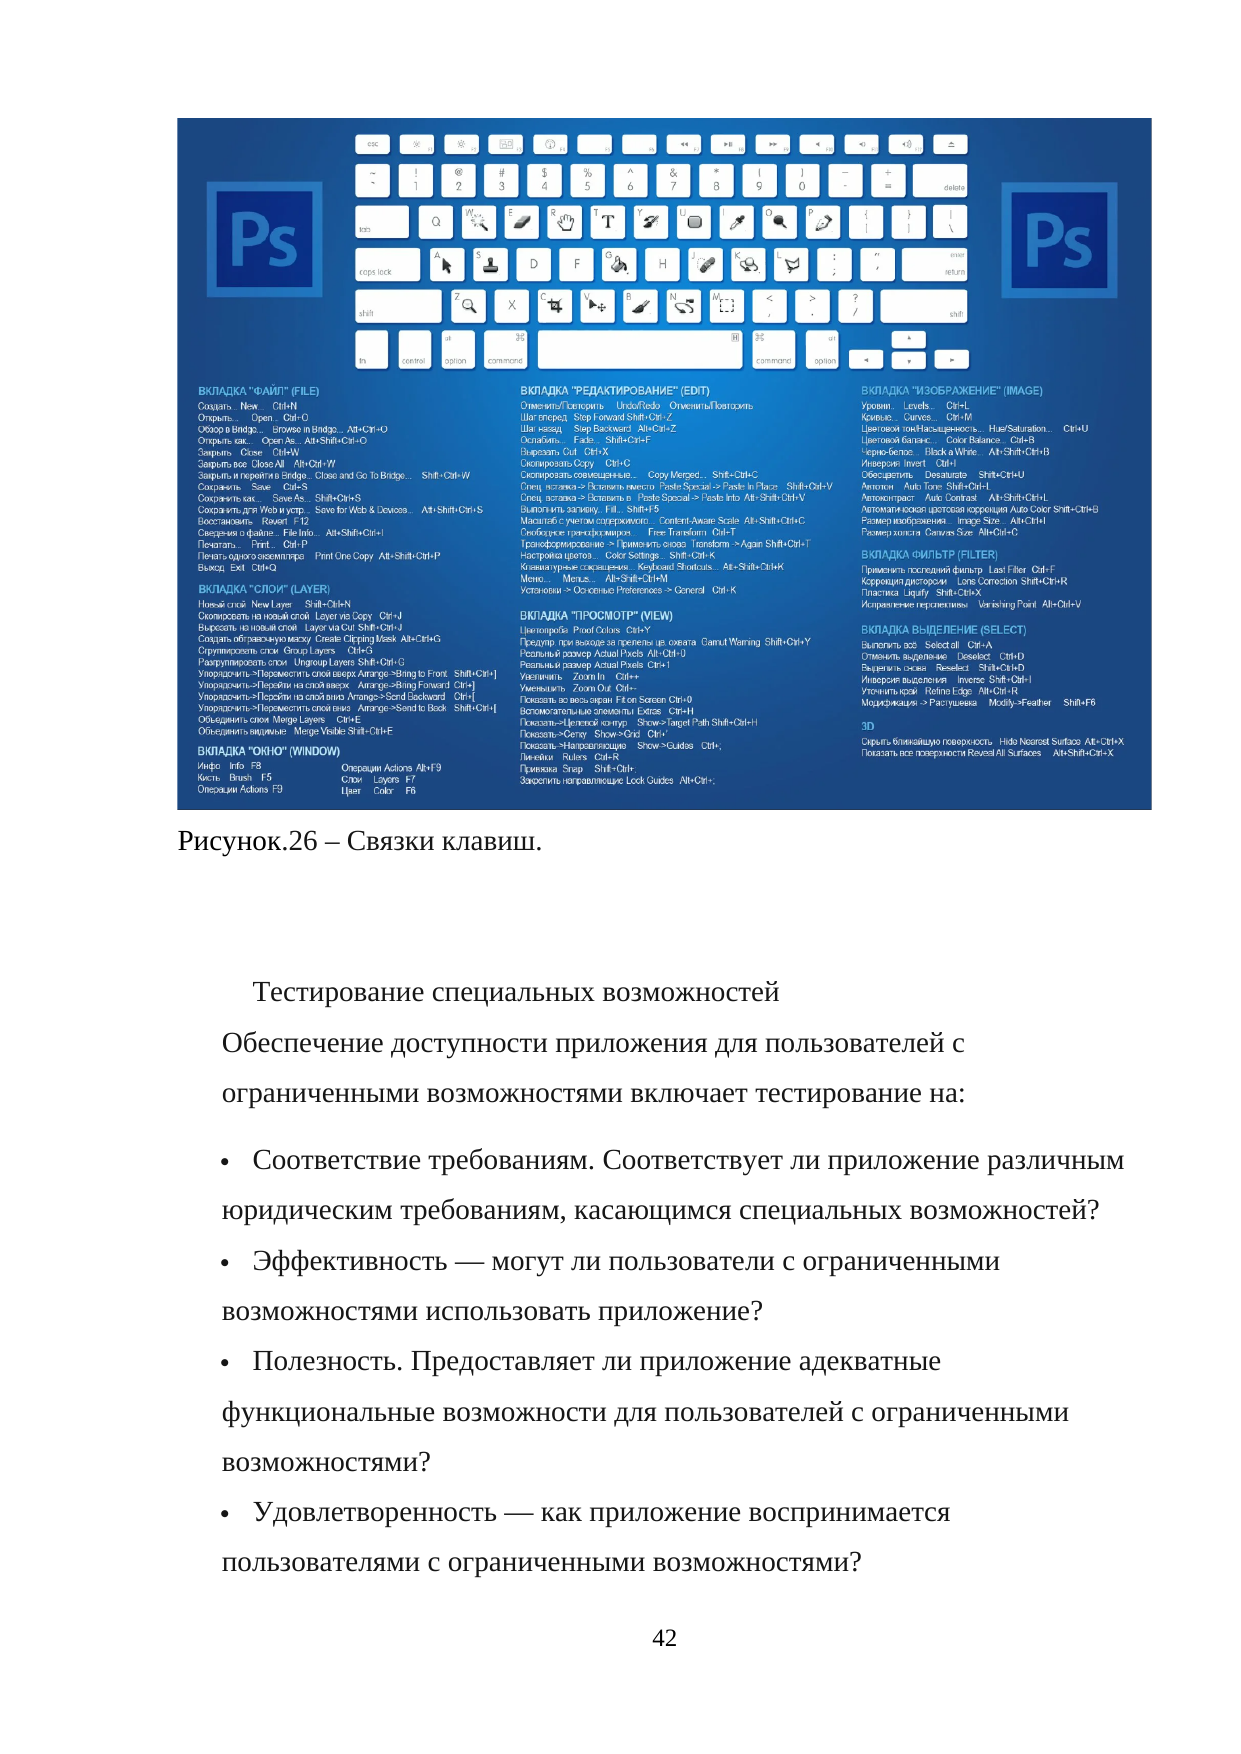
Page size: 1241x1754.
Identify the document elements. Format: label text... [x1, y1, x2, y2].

list Тестирование специальных возможностей [252, 974, 1152, 1008]
list Рисунок.26 – Связки клавиш. [177, 823, 1152, 857]
list Удовлетворенность — как приложение воспринимается пользователями с ограниченными возможностями? [221, 1494, 1152, 1578]
list Соответствие требованиям. Соответствует ли приложение различным юридическим требованиям, касающимся специальных возможностей? [221, 1142, 1152, 1226]
list Полезность. Предоставляет ли приложение адекватные функциональные возможности для пользователей с ограниченными возможностями? [221, 1343, 1152, 1477]
list Обеспечение доступности приложения для пользователей с ограниченными возможностями включает тестирование на: [222, 1025, 1152, 1109]
list Эффективность — могут ли пользователи с ограниченными возможностями использовать приложение? [221, 1243, 1152, 1327]
picture [177, 118, 1152, 810]
